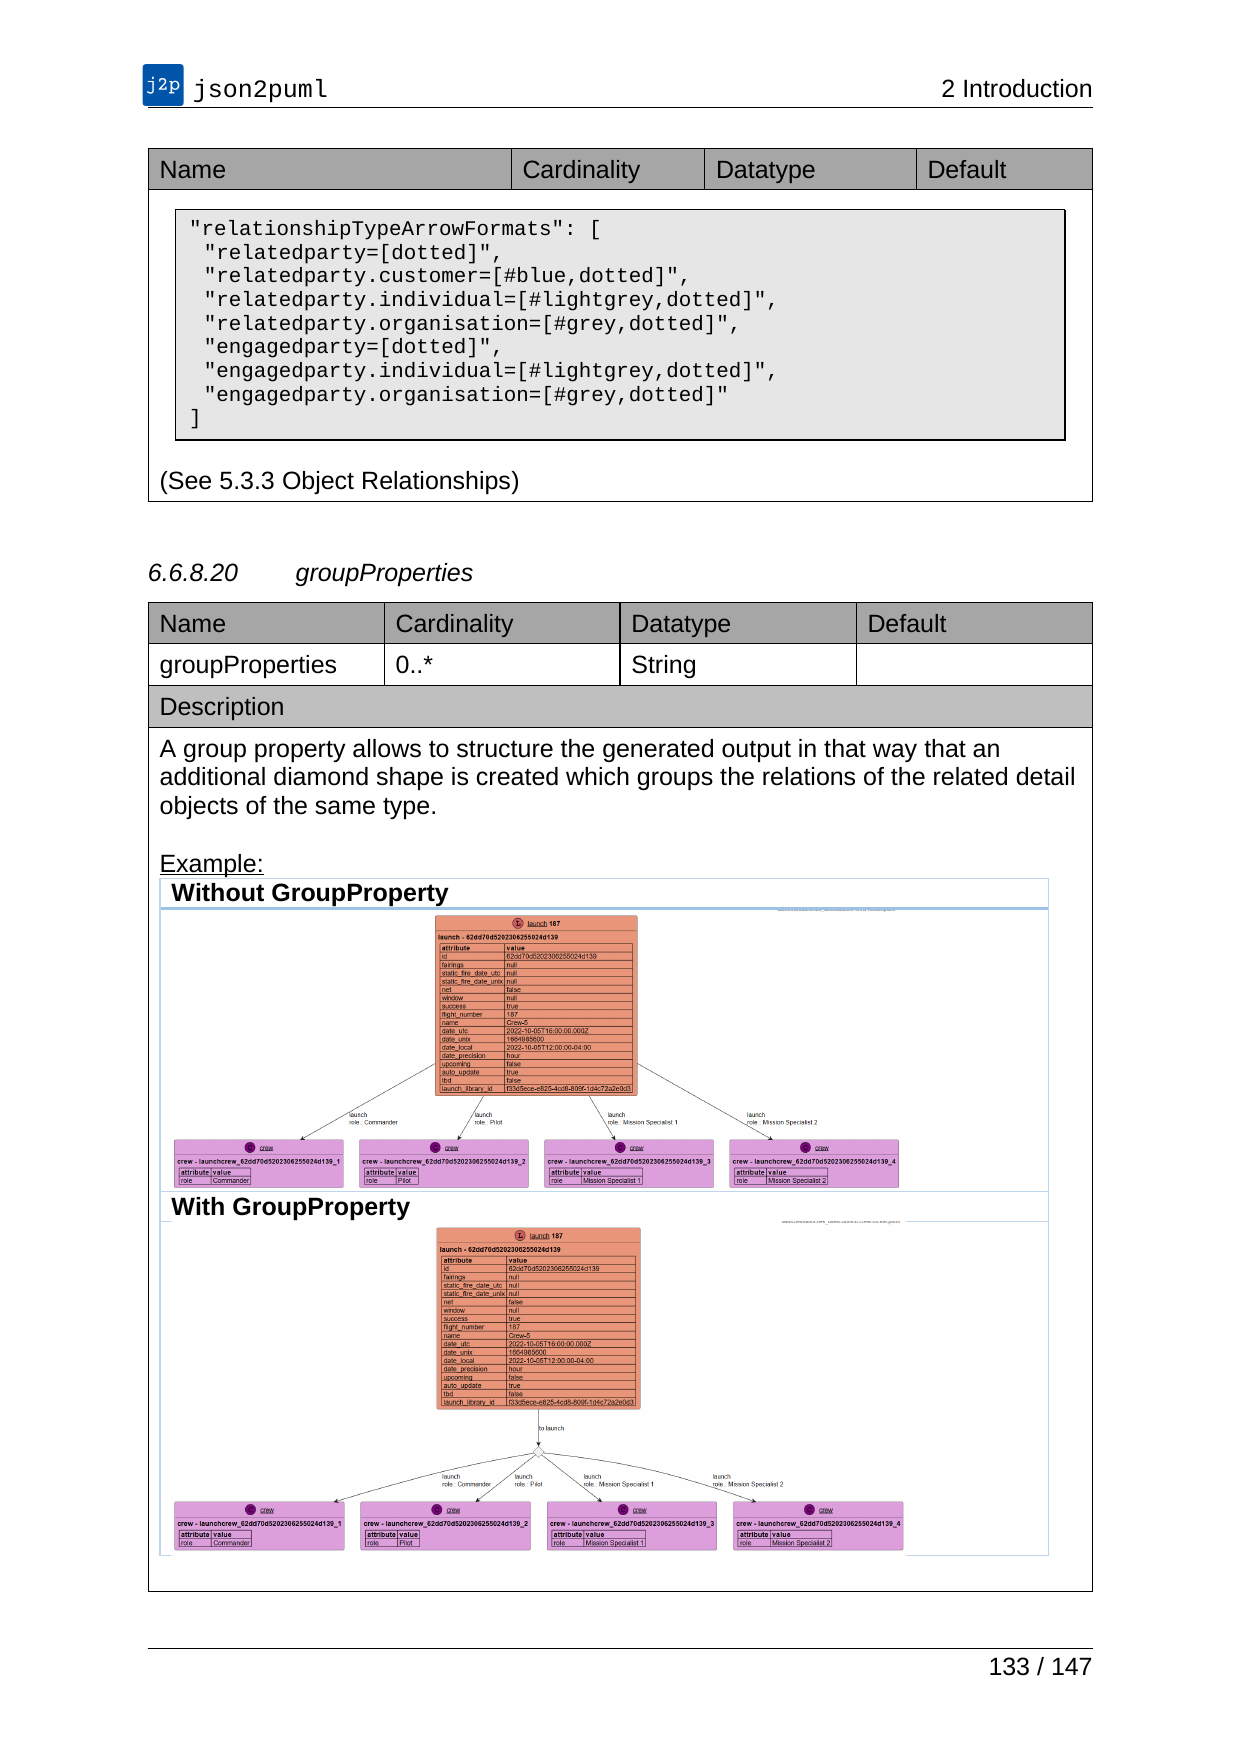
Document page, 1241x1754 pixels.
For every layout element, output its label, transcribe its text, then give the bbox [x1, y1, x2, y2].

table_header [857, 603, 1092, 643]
picture [171, 910, 905, 1191]
subtitle groupProperties [148, 558, 1093, 587]
picture [142, 64, 184, 106]
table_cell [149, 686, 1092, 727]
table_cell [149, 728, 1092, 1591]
picture [171, 1221, 907, 1556]
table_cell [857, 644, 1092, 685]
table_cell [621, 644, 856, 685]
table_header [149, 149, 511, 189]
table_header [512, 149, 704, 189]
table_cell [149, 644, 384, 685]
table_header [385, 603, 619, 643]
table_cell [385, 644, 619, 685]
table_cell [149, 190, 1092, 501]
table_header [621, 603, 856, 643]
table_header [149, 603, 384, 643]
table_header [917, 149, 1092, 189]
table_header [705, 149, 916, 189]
